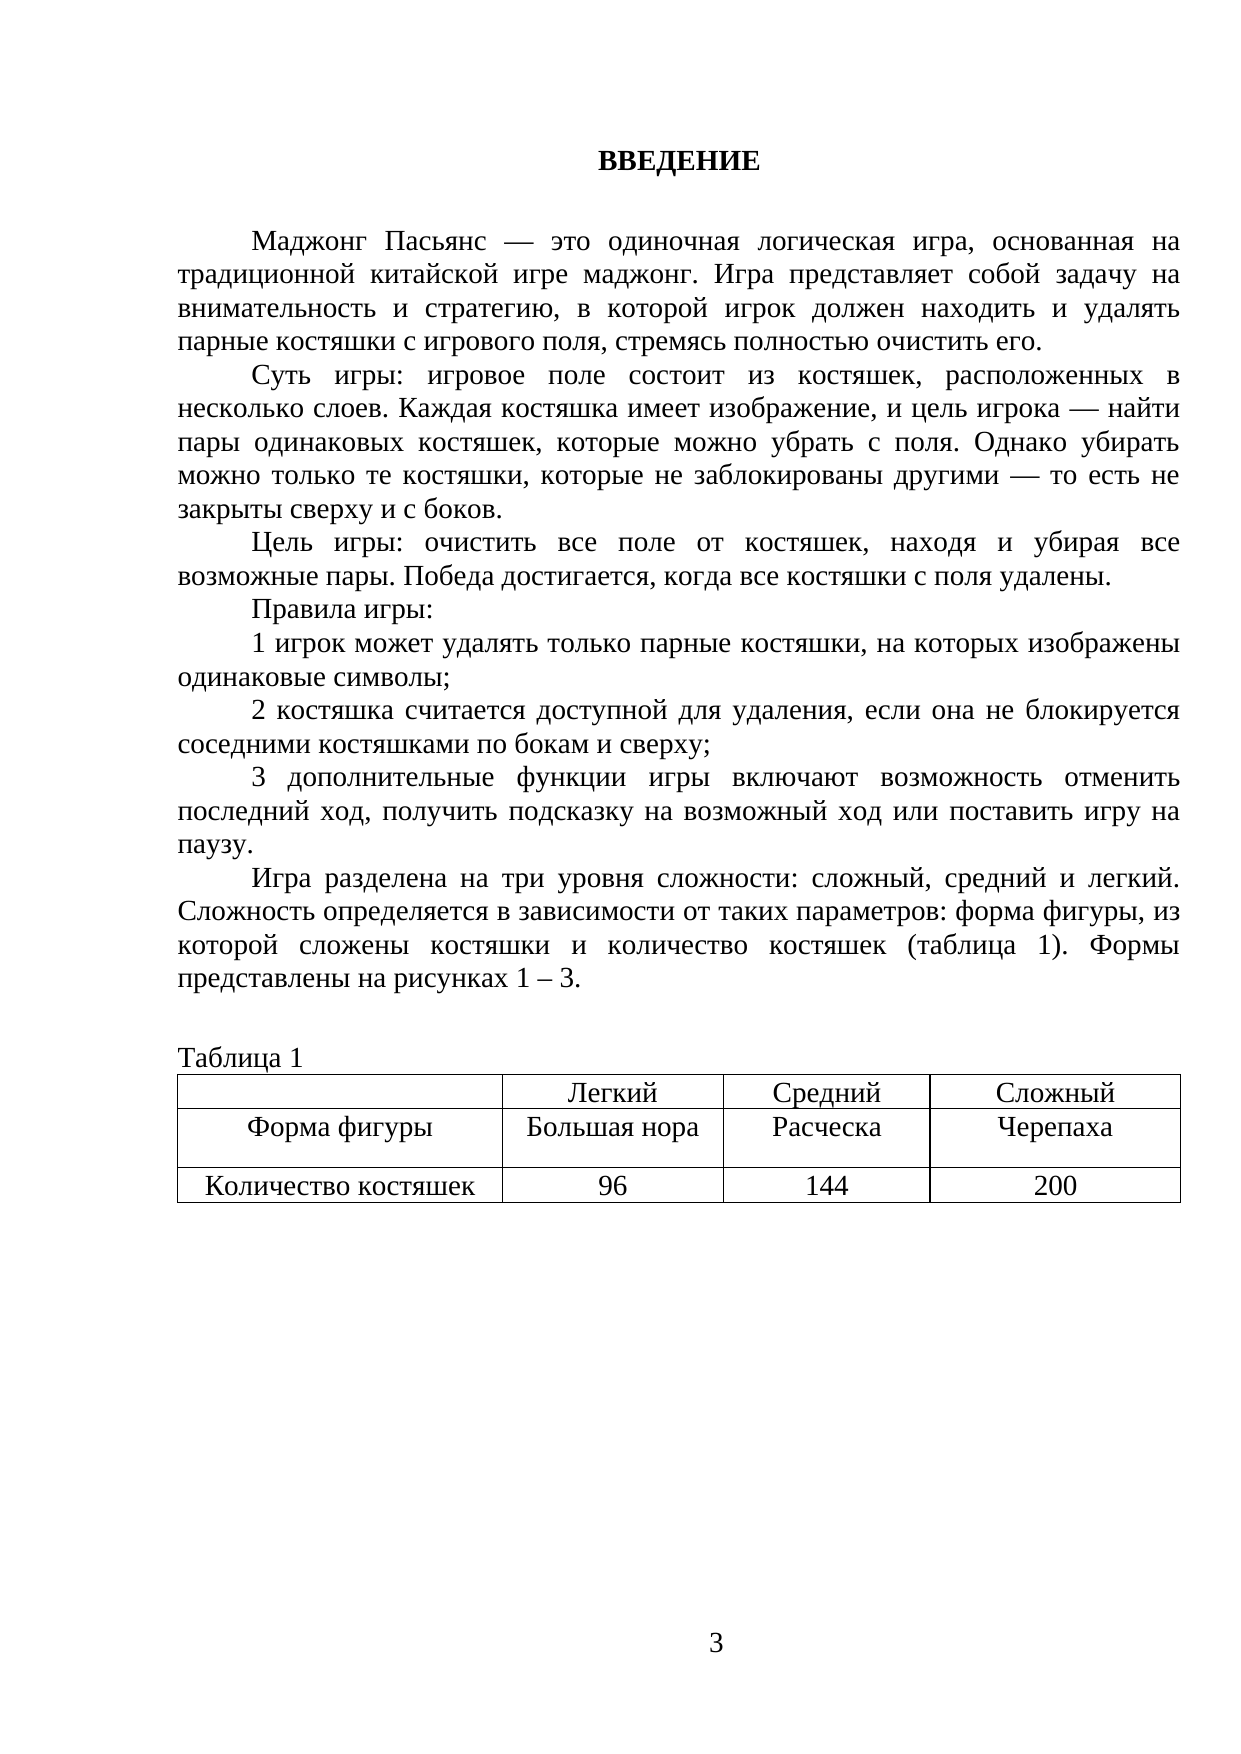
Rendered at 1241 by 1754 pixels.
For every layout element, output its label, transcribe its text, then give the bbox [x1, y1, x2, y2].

text Таблица 1 [177, 1040, 1181, 1074]
table_cell 200 [931, 1168, 1180, 1202]
text Суть игры: игровое поле состоит из костяшек, расположенных в несколько слоев. Каждая костяшка имеет изображение, и цель игрока — найти пары одинаковых костяшек, которые можно убрать с поля. Однако убирать можно только те костяшки, которые не заблокированы другими — то есть не закрыты сверху и с боков. [177, 357, 1181, 524]
table_cell Форма фигуры [178, 1109, 502, 1167]
text Цель игры: очистить все поле от костяшек, находя и убирая все возможные пары. Победа достигается, когда все костяшки с поля удалены. [177, 524, 1181, 592]
text Правила игры: [177, 592, 1181, 625]
table_cell Большая нора [503, 1109, 723, 1167]
table_cell Черепаха [931, 1109, 1180, 1167]
table_cell Количество костяшек [178, 1168, 502, 1202]
subtitle ВВЕДЕНИЕ [177, 143, 1181, 177]
table_header Сложный [931, 1075, 1180, 1108]
text Игра разделена на три уровня сложности: сложный, средний и легкий. Сложность определяется в зависимости от таких параметров: форма фигуры, из которой сложены костяшки и количество костяшек (таблица 1). Формы представлены на рисунках 1 – 3. [177, 860, 1181, 994]
text 2 костяшка считается доступной для удаления, если она не блокируется соседними костяшками по бокам и сверху; [177, 692, 1181, 759]
table_cell 96 [503, 1168, 723, 1202]
text 3 дополнительные функции игры включают возможность отменить последний ход, получить подсказку на возможный ход или поставить игру на паузу. [177, 759, 1181, 860]
table_header [178, 1075, 502, 1108]
table_cell Расческа [724, 1109, 929, 1167]
text 1 игрок может удалять только парные костяшки, на которых изображены одинаковые символы; [177, 625, 1181, 692]
table_header Средний [724, 1075, 929, 1108]
text Маджонг Пасьянс — это одиночная логическая игра, основанная на традиционной китайской игре маджонг. Игра представляет собой задачу на внимательность и стратегию, в которой игрок должен находить и удалять парные костяшки с игрового поля, стремясь полностью очистить его. [177, 223, 1181, 357]
table_header Легкий [503, 1075, 723, 1108]
table_cell 144 [724, 1168, 929, 1202]
